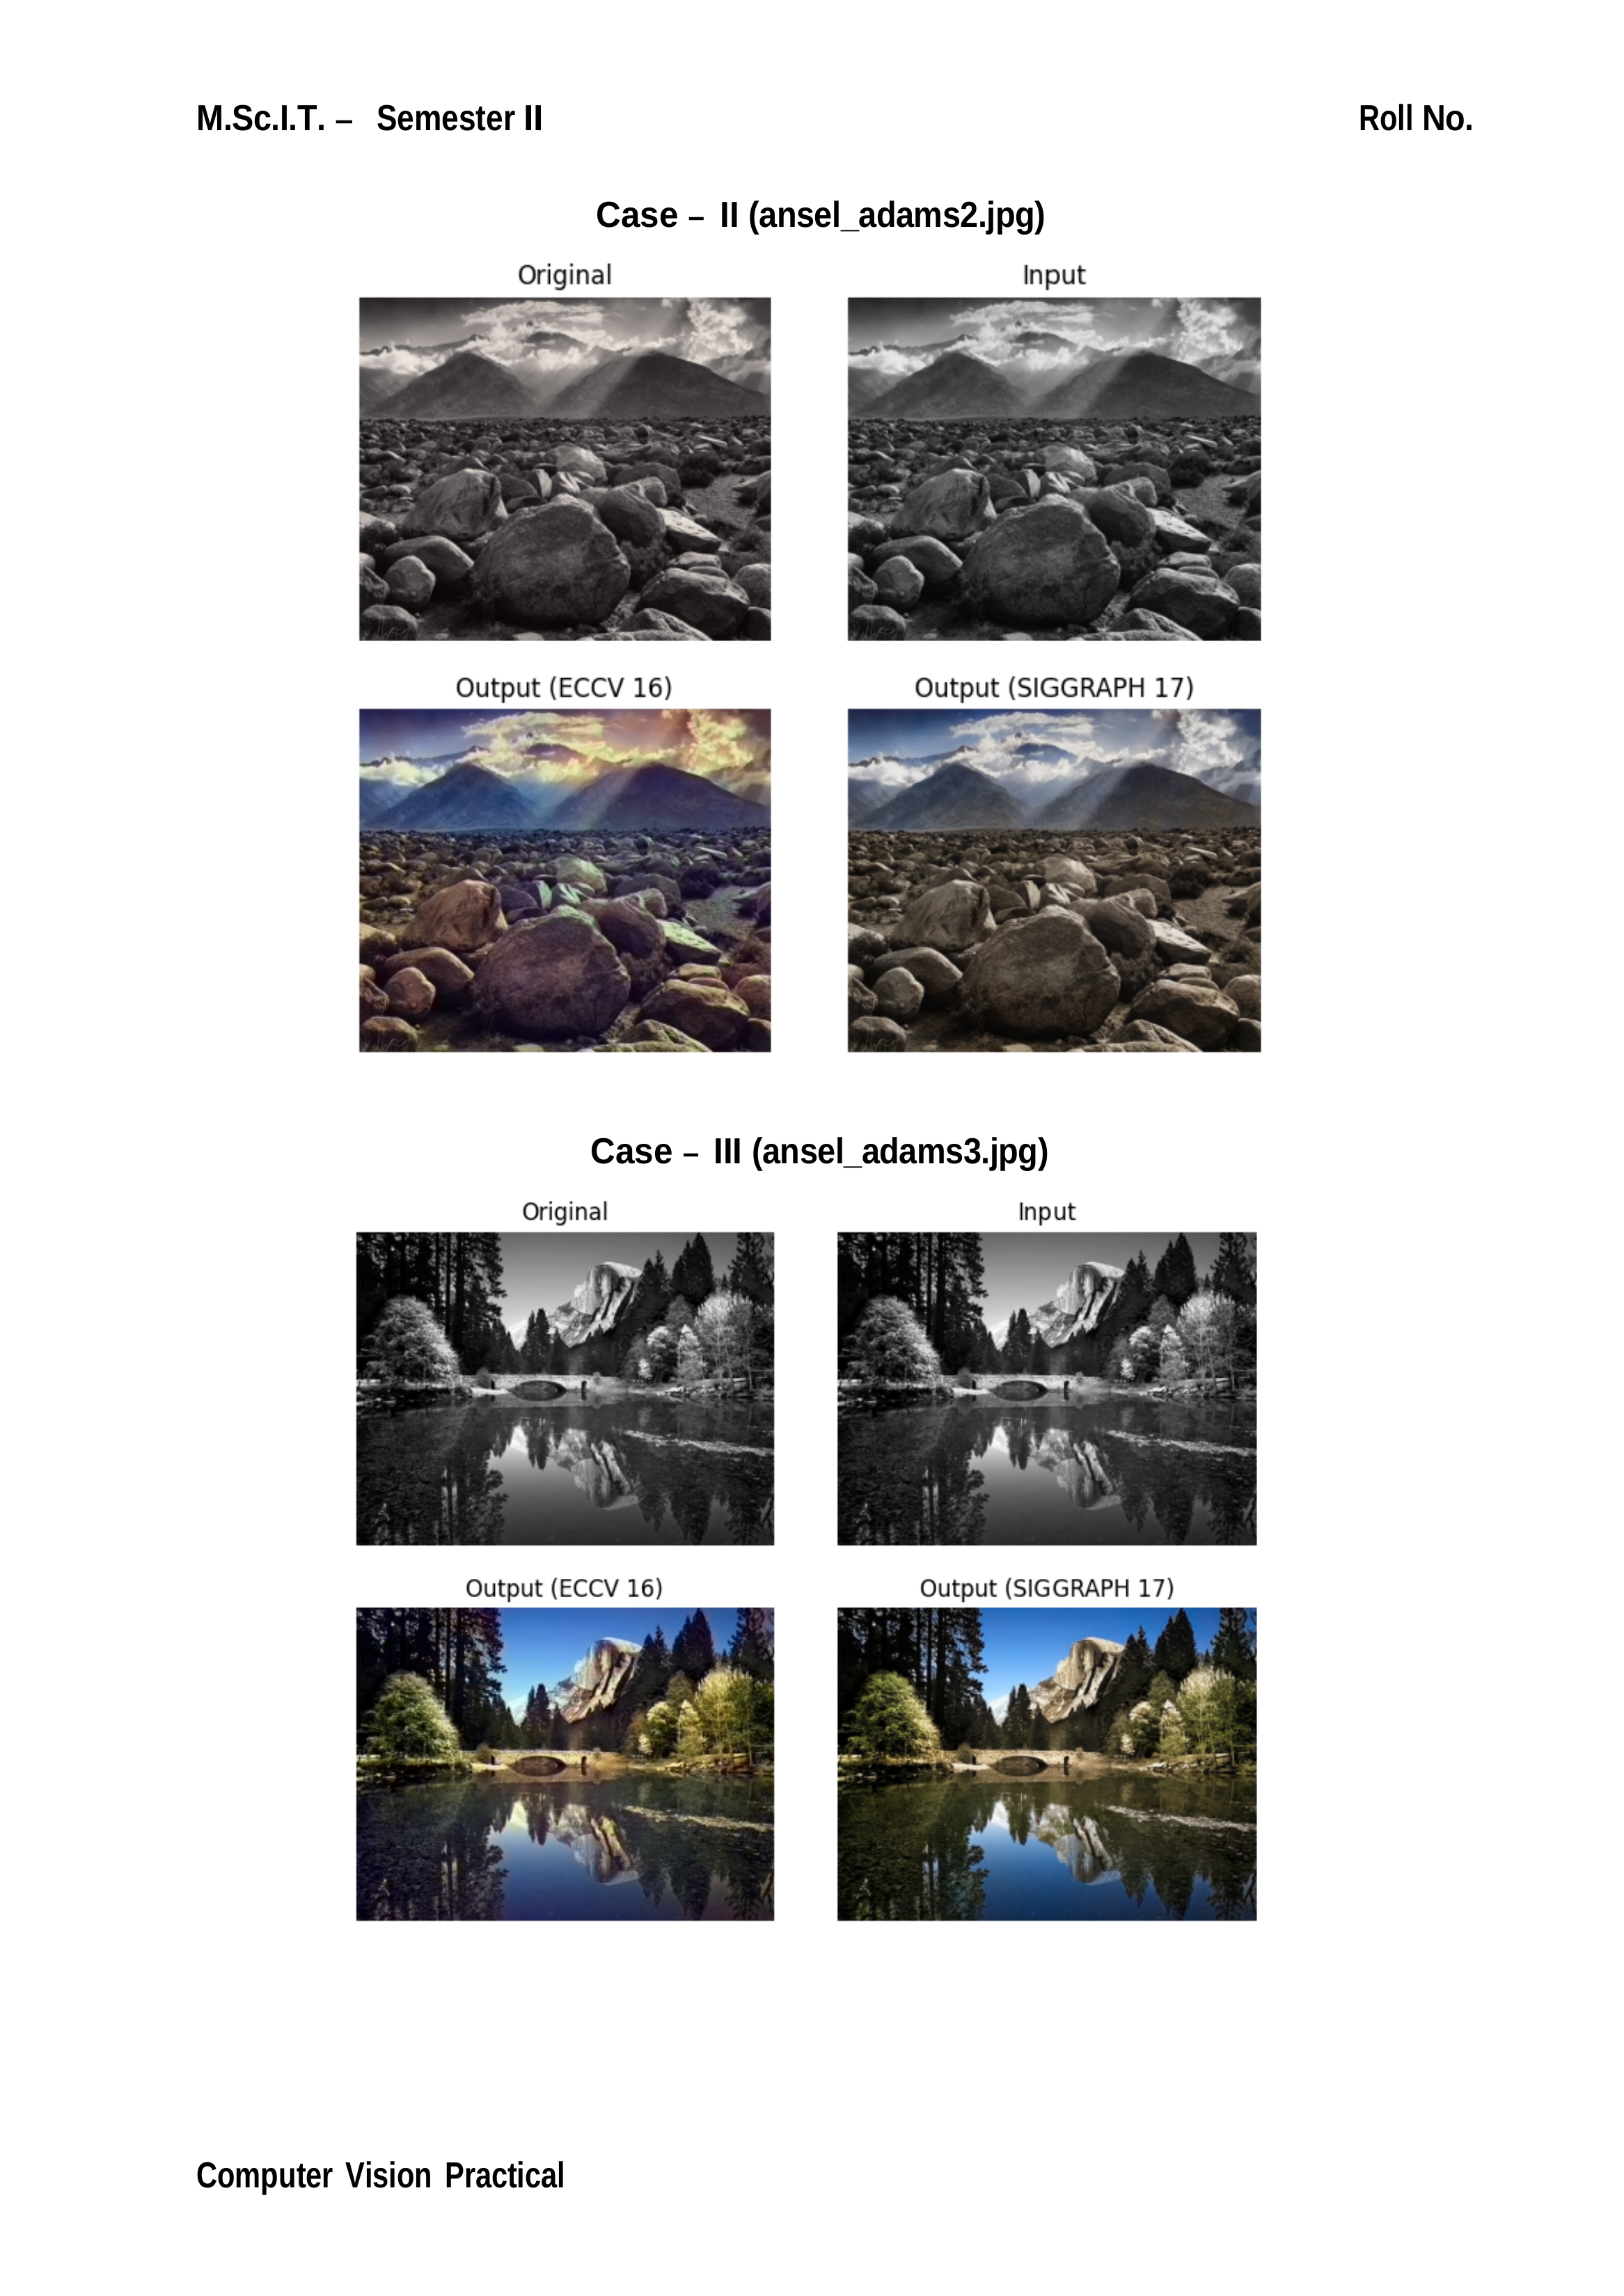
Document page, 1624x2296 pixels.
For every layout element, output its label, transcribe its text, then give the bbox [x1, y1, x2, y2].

picture [323, 1176, 1298, 1956]
picture [327, 240, 1295, 1090]
text Case – II (ansel_adams2.jpg) [596, 194, 1562, 236]
text Case – III (ansel_adams3.jpg) [590, 1130, 1562, 1172]
